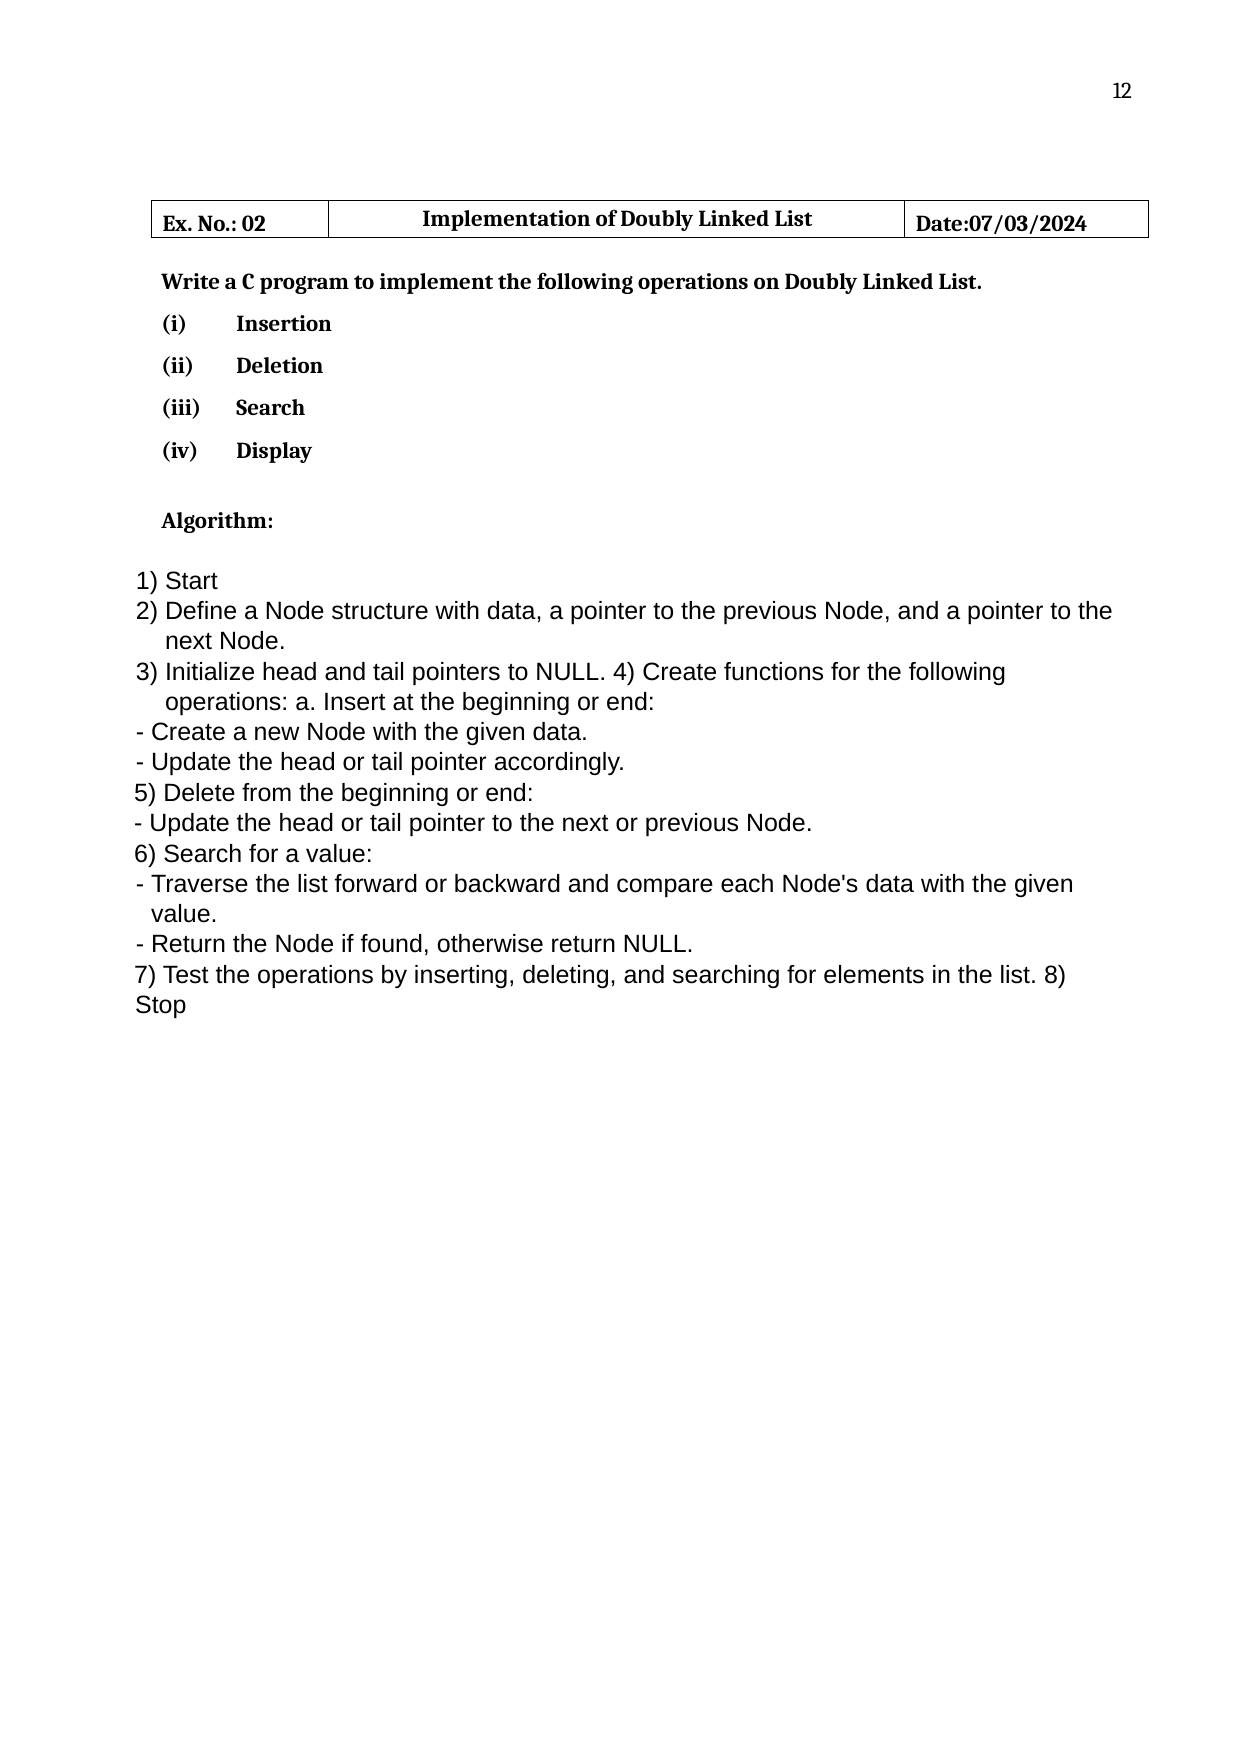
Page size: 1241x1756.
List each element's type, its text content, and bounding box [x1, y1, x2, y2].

list Insertion [161, 310, 1136, 337]
table_header Date:07/03/2024 [905, 201, 1148, 237]
list Initialize head and tail pointers to NULL. 4) Create functions for the following operations: a. Insert at the beginning or end: [136, 657, 1119, 715]
text 7) Test the operations by inserting, deleting, and searching for elements in the list. 8) Stop [134, 960, 1072, 1018]
text 6) Search for a value: [134, 839, 1119, 867]
text Algorithm: [161, 508, 1136, 534]
list Search [161, 395, 1136, 422]
table_header Implementation of Doubly Linked List [329, 201, 904, 237]
list Display [161, 438, 1136, 464]
list Deletion [161, 353, 1136, 379]
list Create a new Node with the given data. [136, 717, 1119, 746]
text - Update the head or tail pointer to the next or previous Node. [134, 808, 1119, 837]
text 5) Delete from the beginning or end: [134, 778, 1119, 807]
list Traverse the list forward or backward and compare each Node's data with the given value. [136, 869, 1119, 928]
list Define a Node structure with data, a pointer to the previous Node, and a pointer to the next Node. [136, 596, 1119, 655]
list Start [136, 566, 1119, 595]
table_header Ex. No.: 02 [152, 201, 328, 237]
list Update the head or tail pointer accordingly. [136, 747, 1119, 776]
list Return the Node if found, otherwise return NULL. [136, 929, 1119, 958]
text Write a C program to implement the following operations on Doubly Linked List. [161, 268, 1136, 295]
